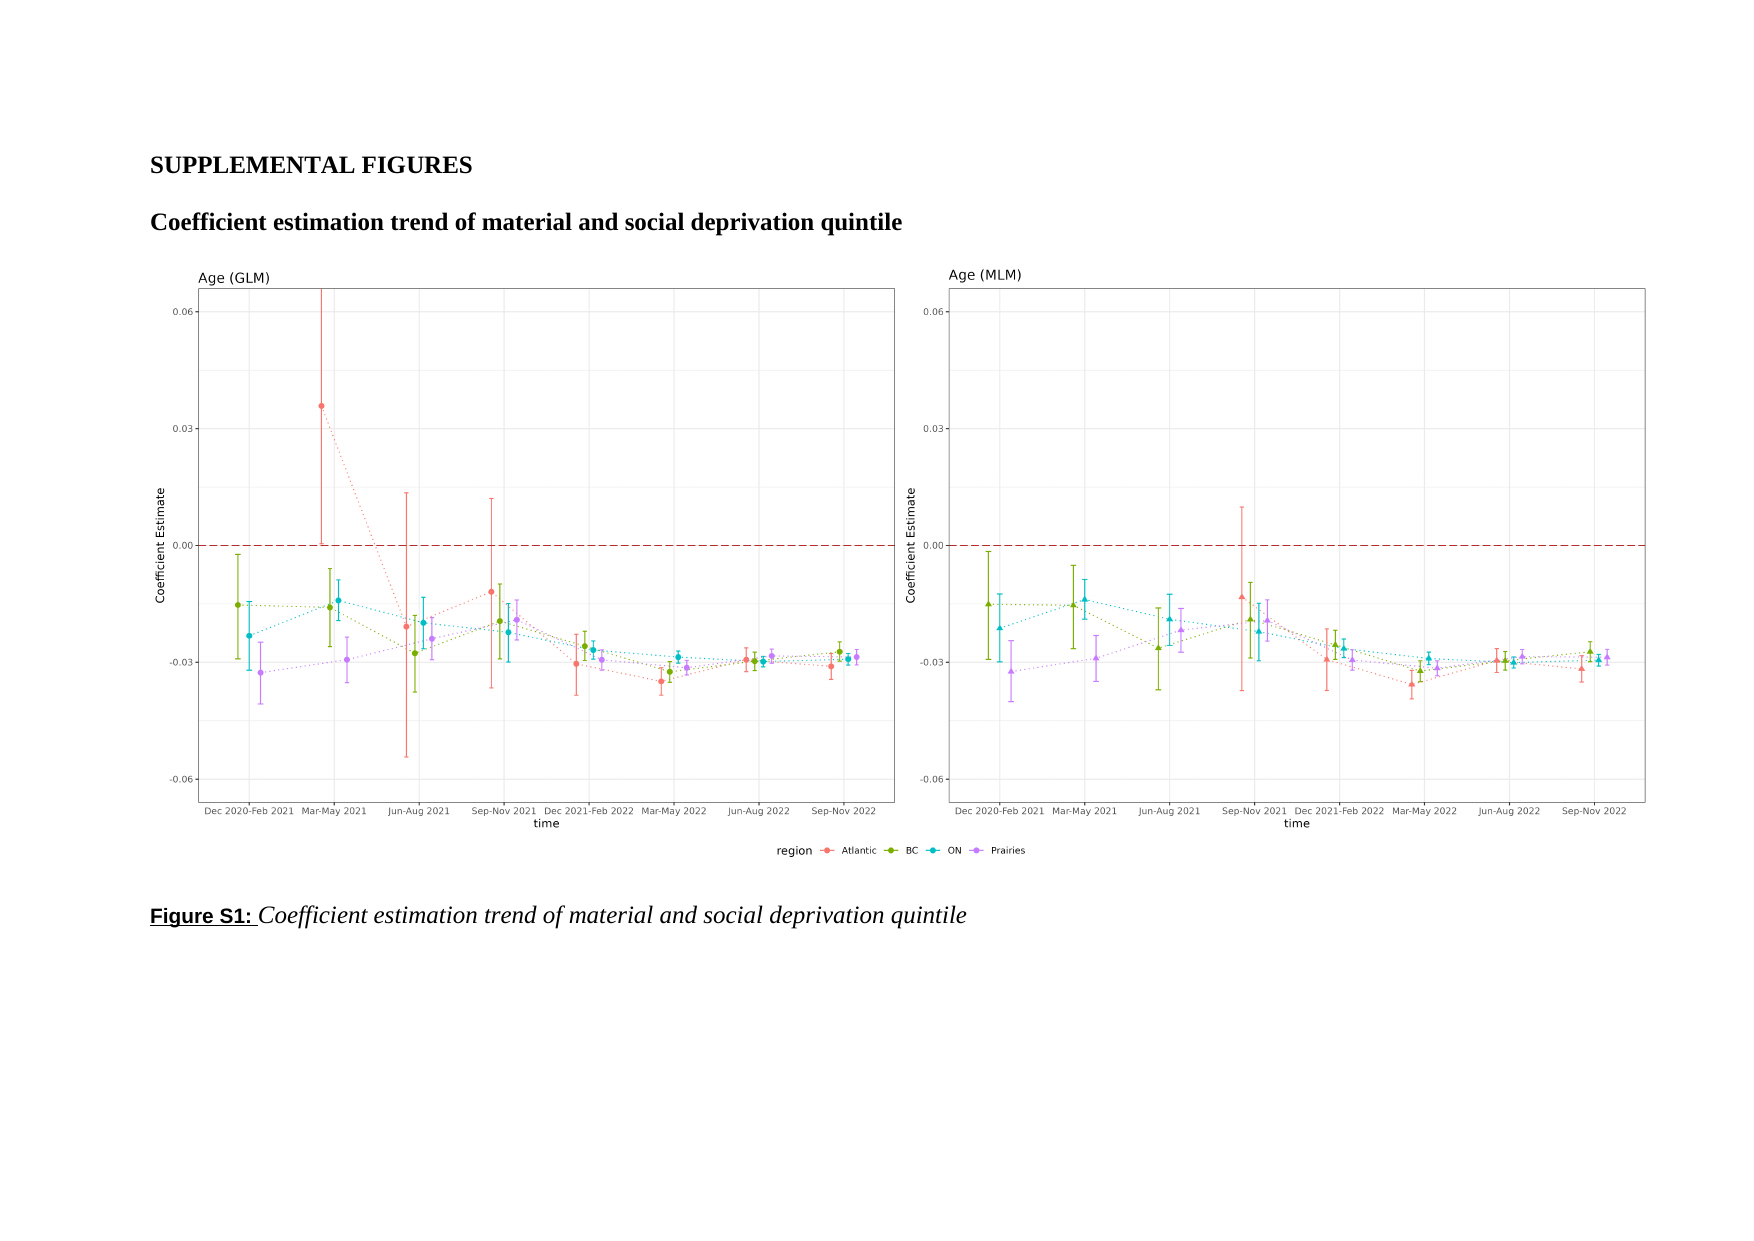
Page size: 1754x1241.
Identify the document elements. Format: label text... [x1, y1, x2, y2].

subtitle Supplemental figures [150, 150, 1604, 179]
subtitle Coefficient estimation trend of material and social deprivation quintile [150, 207, 1604, 236]
text Figure S: Coefficient estimation trend of material and social deprivation quintile [150, 900, 1604, 929]
picture [150, 265, 1651, 865]
